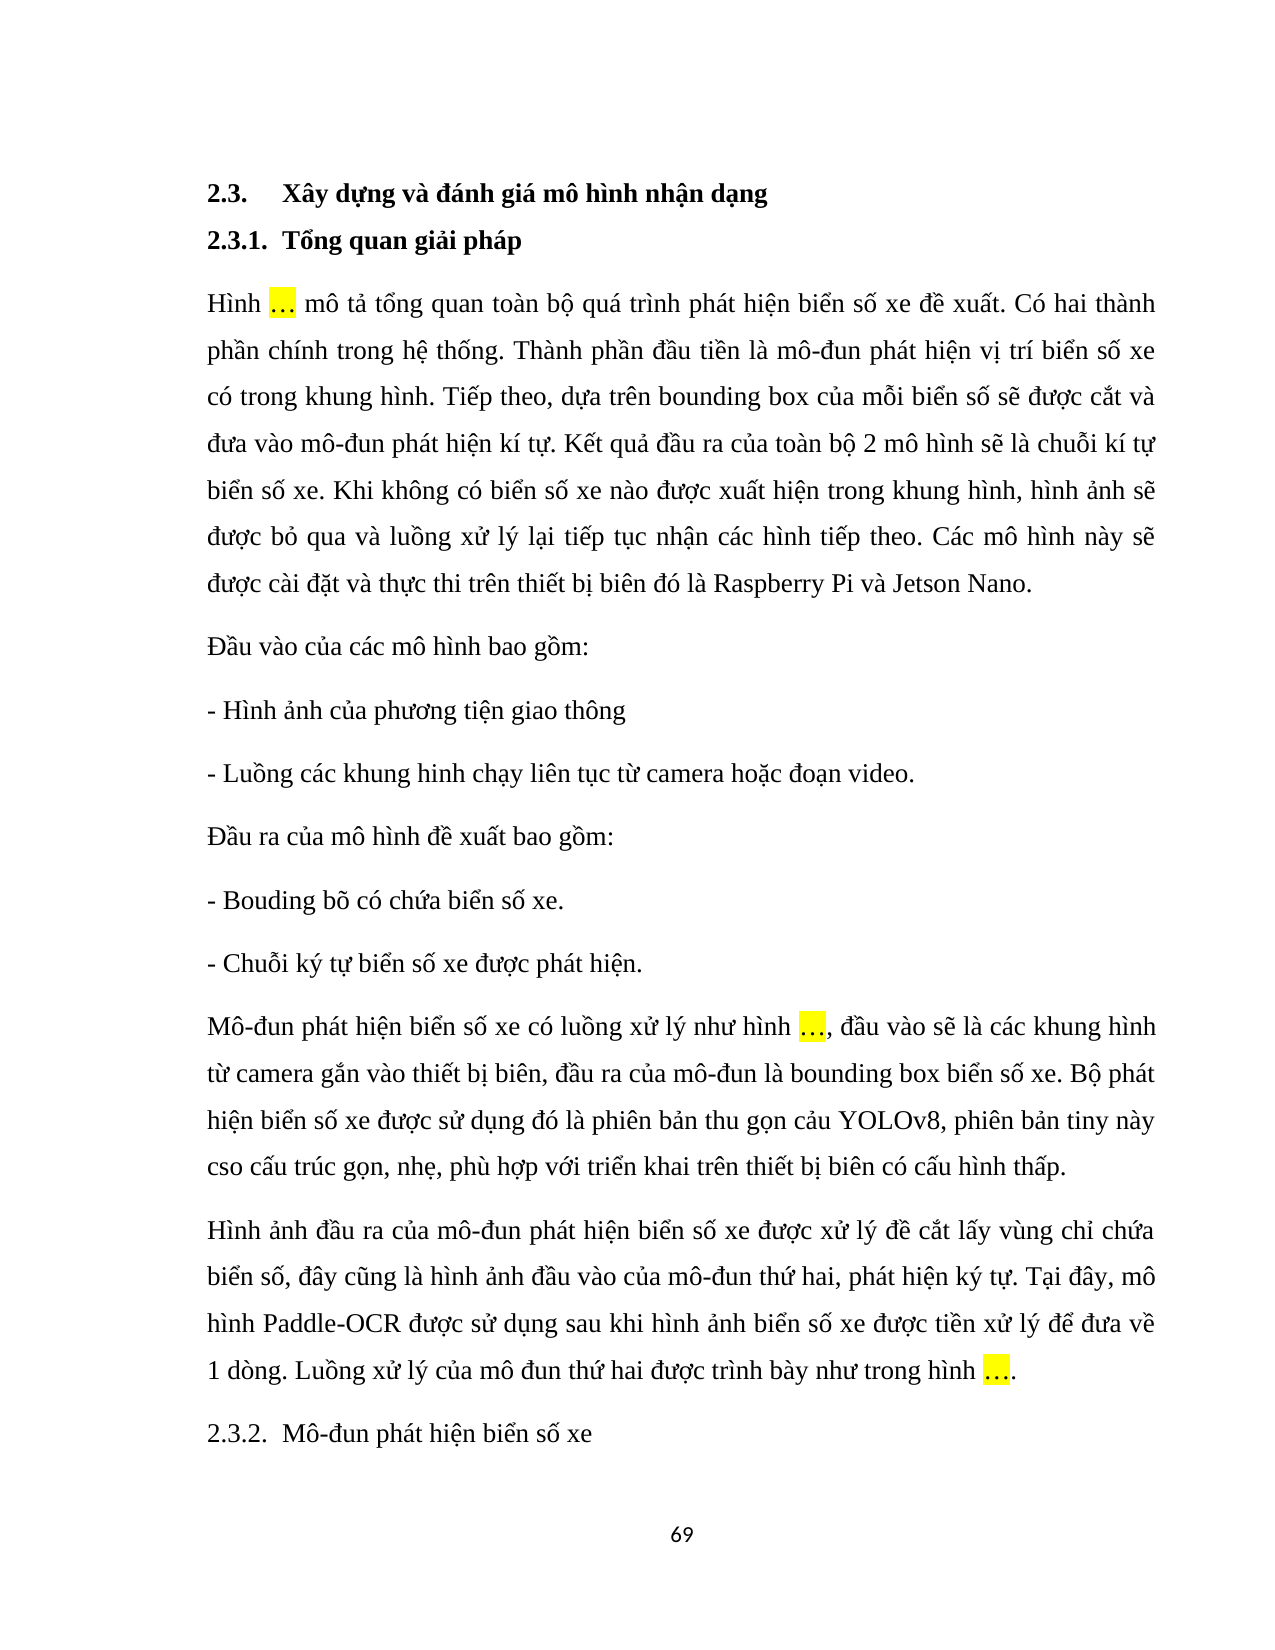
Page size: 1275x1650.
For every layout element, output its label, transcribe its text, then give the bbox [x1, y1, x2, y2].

text Đầu vào của các mô hình bao gồm: [207, 631, 1157, 662]
text Đầu ra của mô hình đề xuất bao gồm: [207, 821, 1157, 852]
text Mô-đun phát hiện biển số xe có luồng xử lý như hình …, đầu vào sẽ là các khung hình từ camera gắn vào thiết bị biên, đầu ra của mô-đun là bounding box biển số xe. Bộ phát hiện biển số xe được sử dụng đó là phiên bản thu gọn cảu YOLOv8, phiên bản tiny này cso cấu trúc gọn, nhẹ, phù hợp với triển khai trên thiết bị biên có cấu hình thấp. [207, 1011, 1157, 1182]
list Mô-đun phát hiện biển số xe [207, 1417, 1157, 1448]
text - Bouding bõ có chứa biển số xe. [207, 884, 1157, 915]
text Hình ảnh đầu ra của mô-đun phát hiện biển số xe được xử lý đề cắt lấy vùng chỉ chứa biển số, đây cũng là hình ảnh đầu vào của mô-đun thứ hai, phát hiện ký tự. Tại đây, mô hình Paddle-OCR được sử dụng sau khi hình ảnh biển số xe được tiền xử lý để đưa về 1 dòng. Luồng xử lý của mô đun thứ hai được trình bày như trong hình …. [207, 1214, 1157, 1385]
list Tổng quan giải pháp [207, 224, 1157, 255]
text - Hình ảnh của phương tiện giao thông [207, 694, 1157, 725]
list Xây dựng và đánh giá mô hình nhận dạng [207, 177, 1157, 208]
text Hình … mô tả tổng quan toàn bộ quá trình phát hiện biển số xe đề xuất. Có hai thành phần chính trong hệ thống. Thành phần đầu tiền là mô-đun phát hiện vị trí biển số xe có trong khung hình. Tiếp theo, dựa trên bounding box của mỗi biển số sẽ được cắt và đưa vào mô-đun phát hiện kí tự. Kết quả đầu ra của toàn bộ 2 mô hình sẽ là chuỗi kí tự biển số xe. Khi không có biển số xe nào được xuất hiện trong khung hình, hình ảnh sẽ được bỏ qua và luồng xử lý lại tiếp tục nhận các hình tiếp theo. Các mô hình này sẽ được cài đặt và thực thi trên thiết bị biên đó là Raspberry Pi và Jetson Nano. [207, 287, 1157, 598]
text - Luồng các khung hinh chạy liên tục từ camera hoặc đoạn video. [207, 757, 1157, 788]
text - Chuỗi ký tự biển số xe được phát hiện. [207, 947, 1157, 978]
